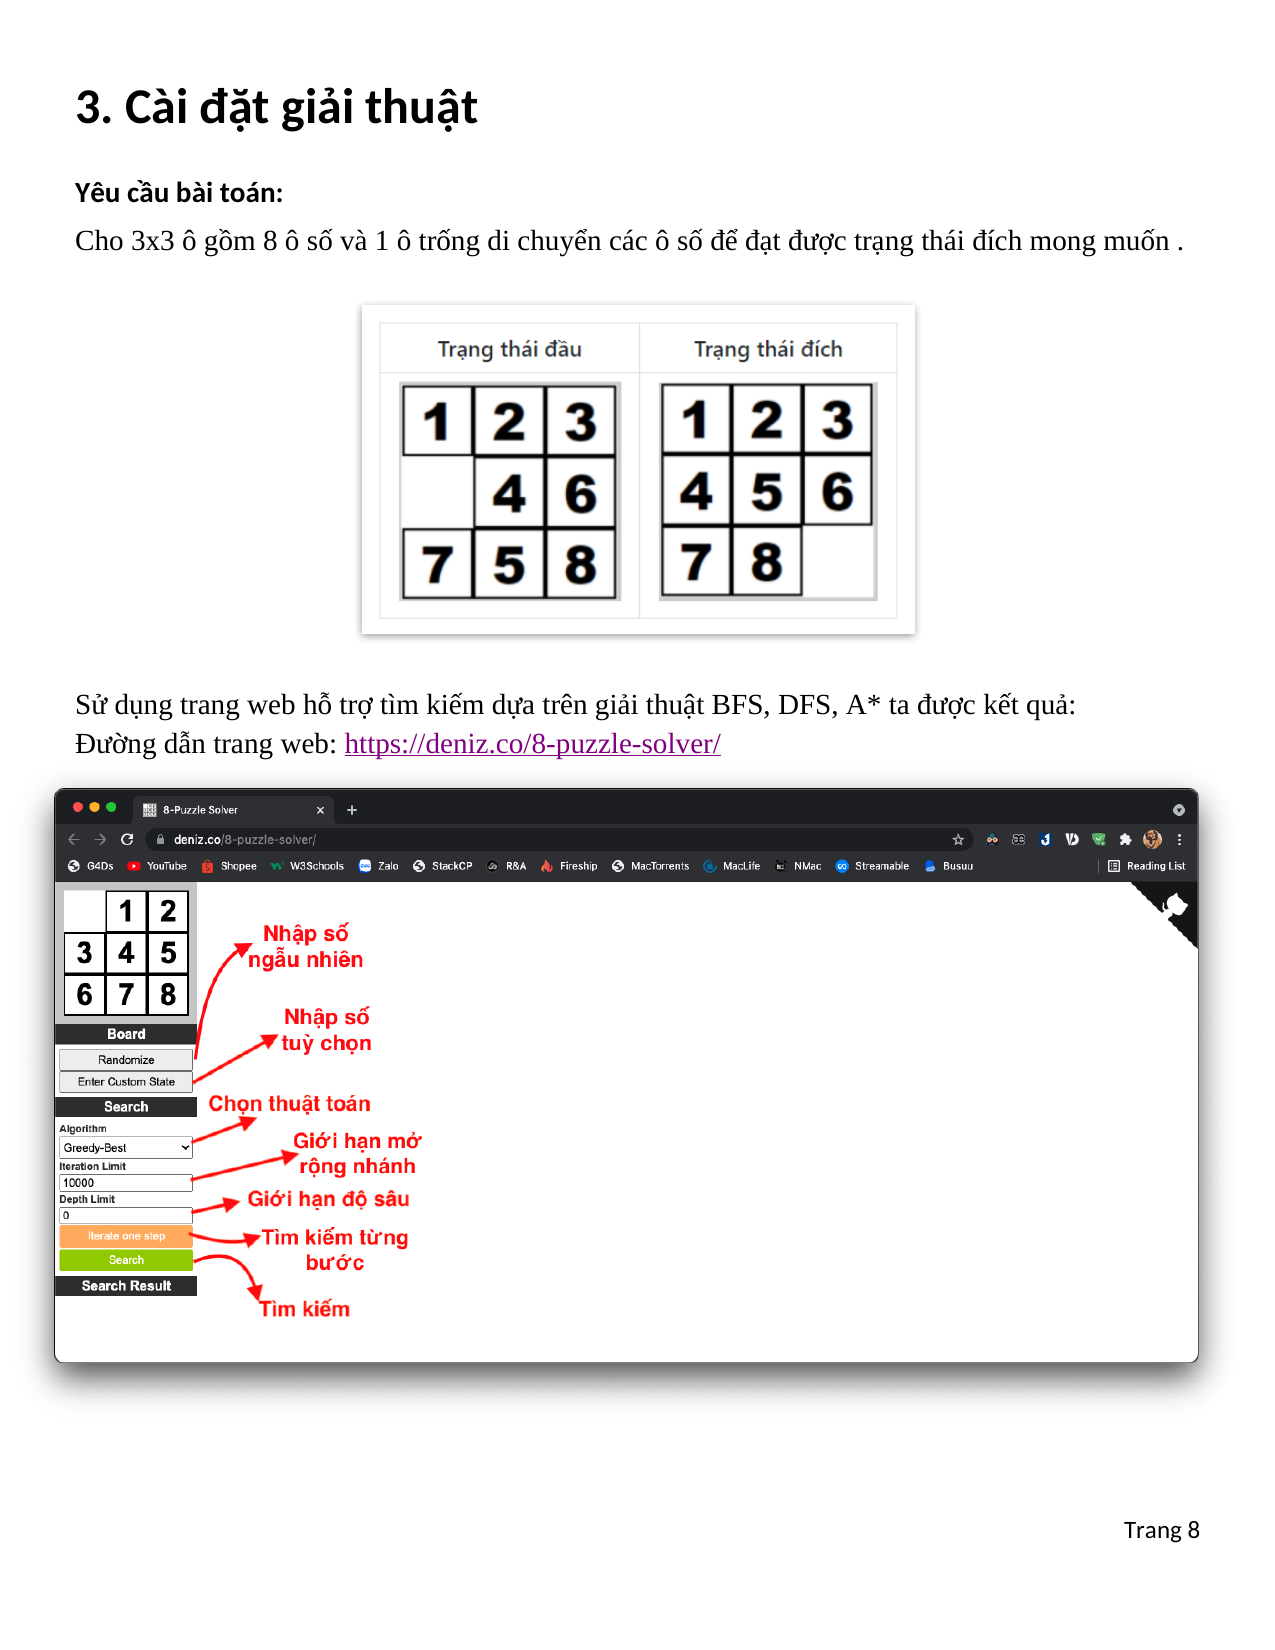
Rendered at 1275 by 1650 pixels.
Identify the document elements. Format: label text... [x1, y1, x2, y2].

subtitle Yêu cầu bài toán: [75, 174, 1200, 210]
text Cho 3x3 ô gồm 8 ô số và 1 ô trống di chuyển các ô số để đạt được trạng thái đích mong muốn . [75, 223, 1200, 257]
subtitle 3. Cài đặt giải thuật [75, 75, 1200, 136]
text Sử dụng trang web hỗ trợ tìm kiếm dựa trên giải thuật BFS, DFS, A* ta được kết quả: [75, 687, 1200, 721]
picture [377, 319, 900, 619]
text Đường dẫn trang web: https://deniz.co/8-puzzle-solver/ [75, 726, 1200, 759]
picture [8, 766, 1237, 1418]
